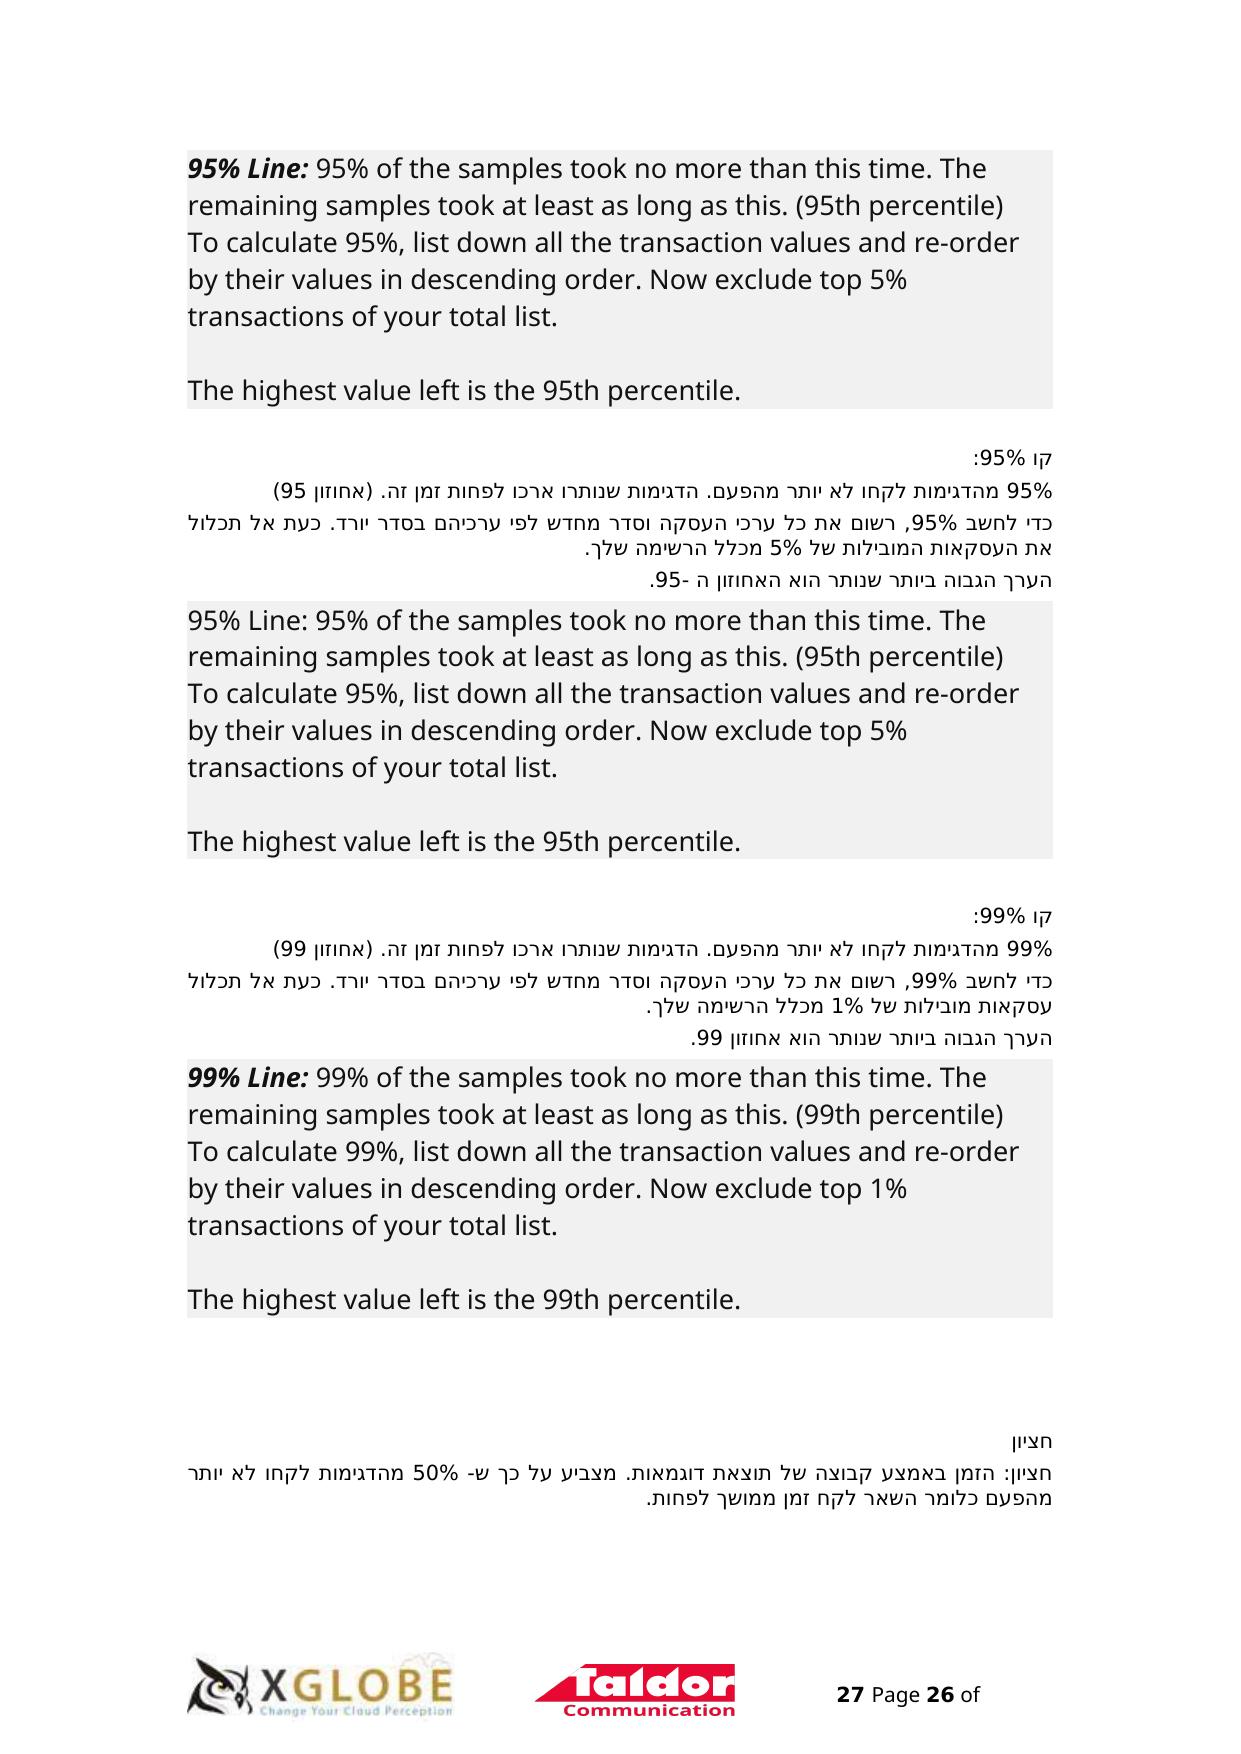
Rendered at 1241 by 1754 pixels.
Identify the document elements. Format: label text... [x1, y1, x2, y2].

text The highest value left is the 95th percentile. [187, 822, 1053, 859]
text חציון: הזמן באמצע קבוצה של תוצאת דוגמאות. מצביע על כך ש- 50% מהדגימות לקחו לא יותר מהפעם כלומר השאר לקח זמן ממושך לפחות. [187, 1461, 1053, 1510]
text הערך הגבוה ביותר שנותר הוא אחוזון 99. [187, 1026, 1053, 1051]
text כדי לחשב 99%, רשום את כל ערכי העסקה וסדר מחדש לפי ערכיהם בסדר יורד. כעת אל תכלול עסקאות מובילות של 1% מכלל הרשימה שלך. [187, 969, 1053, 1018]
text כדי לחשב 95%, רשום את כל ערכי העסקה וסדר מחדש לפי ערכיהם בסדר יורד. כעת אל תכלול את העסקאות המובילות של 5% מכלל הרשימה שלך. [187, 511, 1053, 560]
text The highest value left is the 95th percentile. [187, 372, 1053, 409]
text The highest value left is the 99th percentile. [187, 1281, 1053, 1318]
text To calculate 95%, list down all the transaction values and re-order by their values in descending order. Now exclude top 5% transactions of your total list. [187, 675, 1053, 785]
picture [523, 1664, 736, 1722]
text 95% Line: 95% of the samples took no more than this time. The remaining samples took at least as long as this. (95th percentile) [187, 601, 1053, 675]
text קו 95%: [187, 446, 1053, 471]
text To calculate 99%, list down all the transaction values and re-order by their values in descending order. Now exclude top 1% transactions of your total list. [187, 1133, 1053, 1243]
text 95% Line: 95% of the samples took no more than this time. The remaining samples took at least as long as this. (95th percentile) [187, 150, 1053, 224]
text קו 99%: [187, 904, 1053, 928]
text 99% מהדגימות לקחו לא יותר מהפעם. הדגימות שנותרו ארכו לפחות זמן זה. (אחוזון 99) [187, 937, 1053, 961]
text חציון [187, 1429, 1053, 1453]
picture [187, 1648, 458, 1722]
text הערך הגבוה ביותר שנותר הוא האחוזון ה -95. [187, 568, 1053, 593]
text To calculate 95%, list down all the transaction values and re-order by their values in descending order. Now exclude top 5% transactions of your total list. [187, 224, 1053, 334]
text 95% מהדגימות לקחו לא יותר מהפעם. הדגימות שנותרו ארכו לפחות זמן זה. (אחוזון 95) [187, 479, 1053, 503]
text 99% Line: 99% of the samples took no more than this time. The remaining samples took at least as long as this. (99th percentile) [187, 1059, 1053, 1133]
